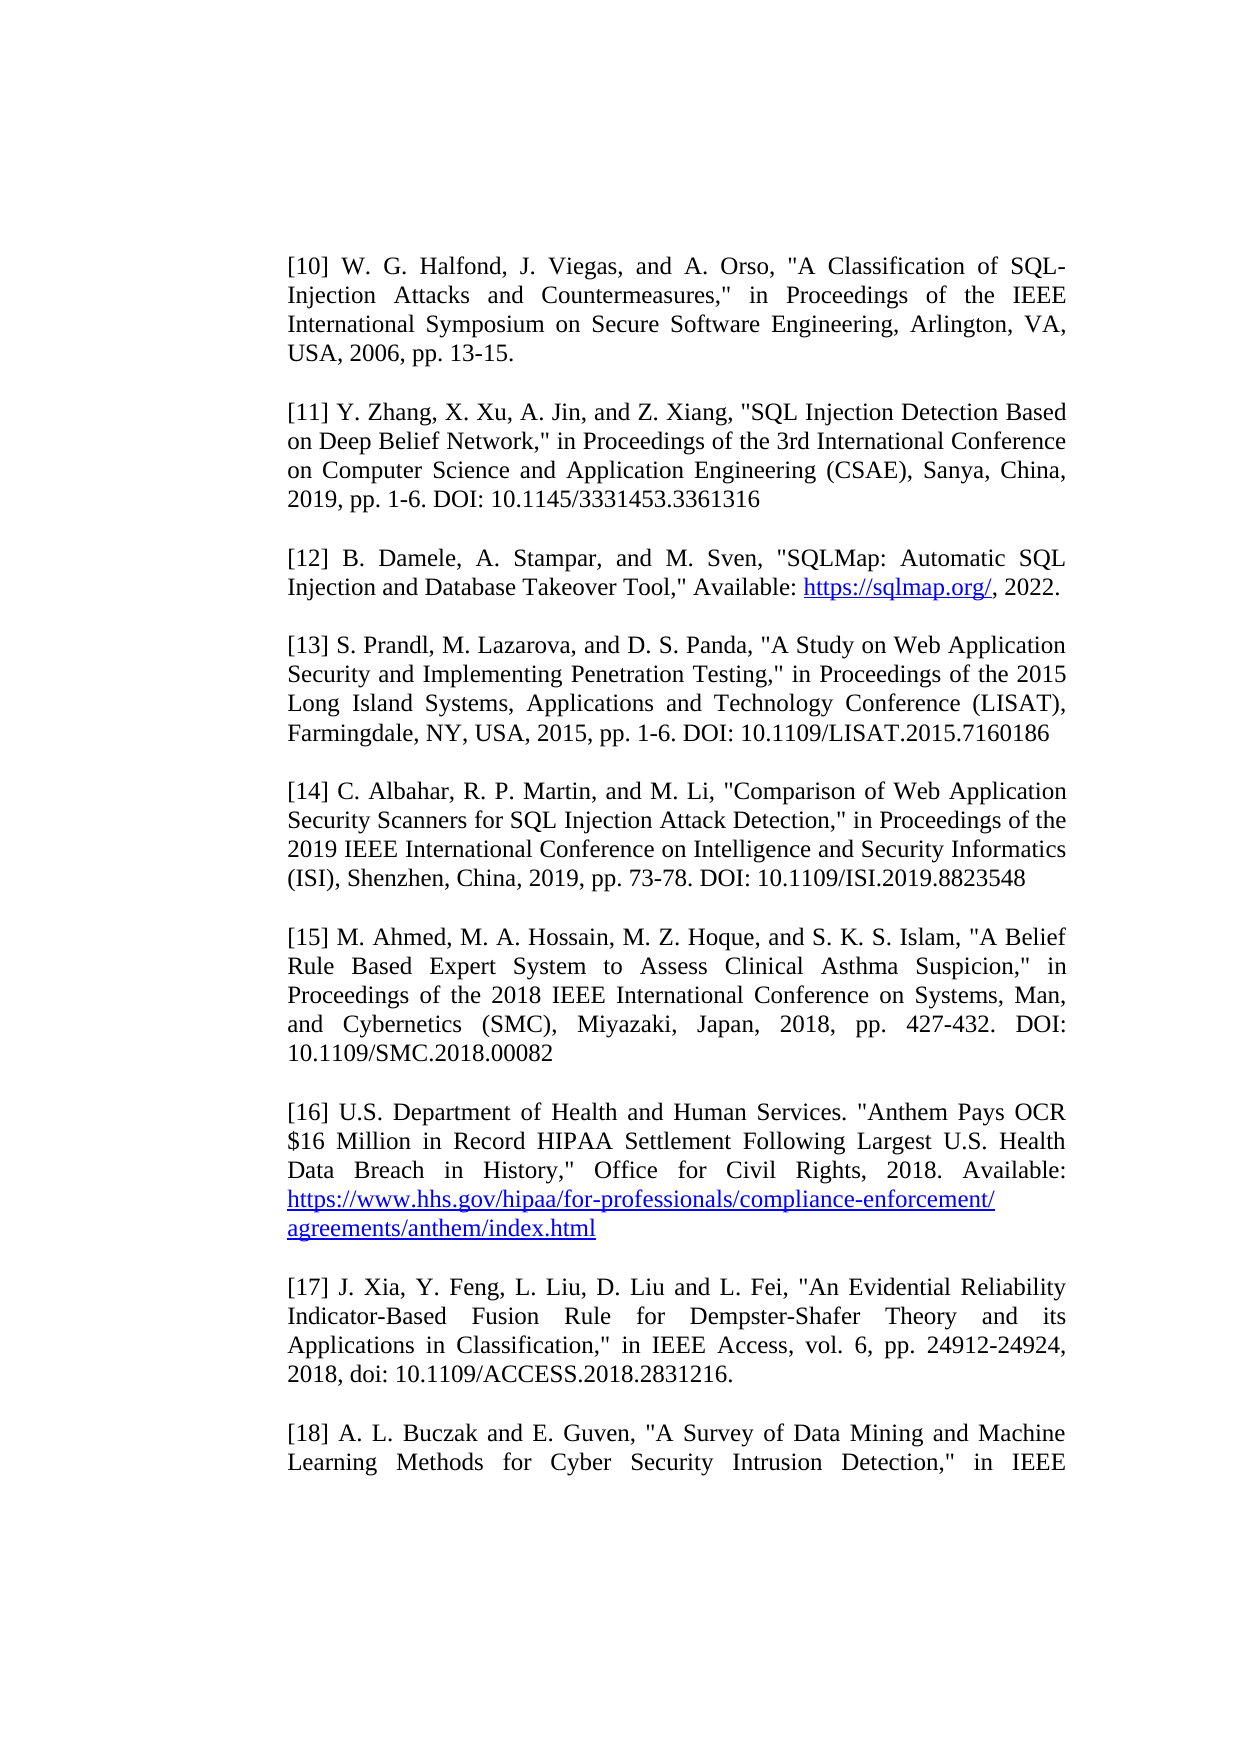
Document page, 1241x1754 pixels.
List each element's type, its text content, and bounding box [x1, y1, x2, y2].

text [11] Y. Zhang, X. Xu, A. Jin, and Z. Xiang, "SQL Injection Detection Based on Deep Belief Network," in Proceedings of the 3rd International Conference on Computer Science and Application Engineering (CSAE), Sanya, China, 2019, pp. 1-6. DOI: 10.1145/3331453.3361316 [287, 397, 1067, 513]
text [17] J. Xia, Y. Feng, L. Liu, D. Liu and L. Fei, "An Evidential Reliability Indicator-Based Fusion Rule for Dempster-Shafer Theory and its Applications in Classification," in IEEE Access, vol. 6, pp. 24912-24924, 2018, doi: 10.1109/ACCESS.2018.2831216. [287, 1272, 1067, 1388]
text [10] W. G. Halfond, J. Viegas, and A. Orso, "A Classification of SQL-Injection Attacks and Countermeasures," in Proceedings of the IEEE International Symposium on Secure Software Engineering, Arlington, VA, USA, 2006, pp. 13-15. [287, 251, 1067, 368]
text [14] C. Albahar, R. P. Martin, and M. Li, "Comparison of Web Application Security Scanners for SQL Injection Attack Detection," in Proceedings of the 2019 IEEE International Conference on Intelligence and Security Informatics (ISI), Shenzhen, China, 2019, pp. 73-78. DOI: 10.1109/ISI.2019.8823548 [287, 776, 1067, 893]
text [287, 1418, 1067, 1476]
text [15] M. Ahmed, M. A. Hossain, M. Z. Hoque, and S. K. S. Islam, "A Belief Rule Based Expert System to Assess Clinical Asthma Suspicion," in Proceedings of the 2018 IEEE International Conference on Systems, Man, and Cybernetics (SMC), Miyazaki, Japan, 2018, pp. 427-432. DOI: 10.1109/SMC.2018.00082 [287, 922, 1067, 1068]
text [12] B. Damele, A. Stampar, and M. Sven, "SQLMap: Automatic SQL Injection and Database Takeover Tool," Available: https://sqlmap.org/, 2022. [287, 543, 1067, 601]
text [13] S. Prandl, M. Lazarova, and D. S. Panda, "A Study on Web Application Security and Implementing Penetration Testing," in Proceedings of the 2015 Long Island Systems, Applications and Technology Conference (LISAT), Farmingdale, NY, USA, 2015, pp. 1-6. DOI: 10.1109/LISAT.2015.7160186 [287, 630, 1067, 747]
text [16] U.S. Department of Health and Human Services. "Anthem Pays OCR $16 Million in Record HIPAA Settlement Following Largest U.S. Health Data Breach in History," Office for Civil Rights, 2018. Available: https://www.hhs.gov/hipaa/for-professionals/compliance-enforcement/agreements/anthem/index.html [287, 1097, 1067, 1243]
